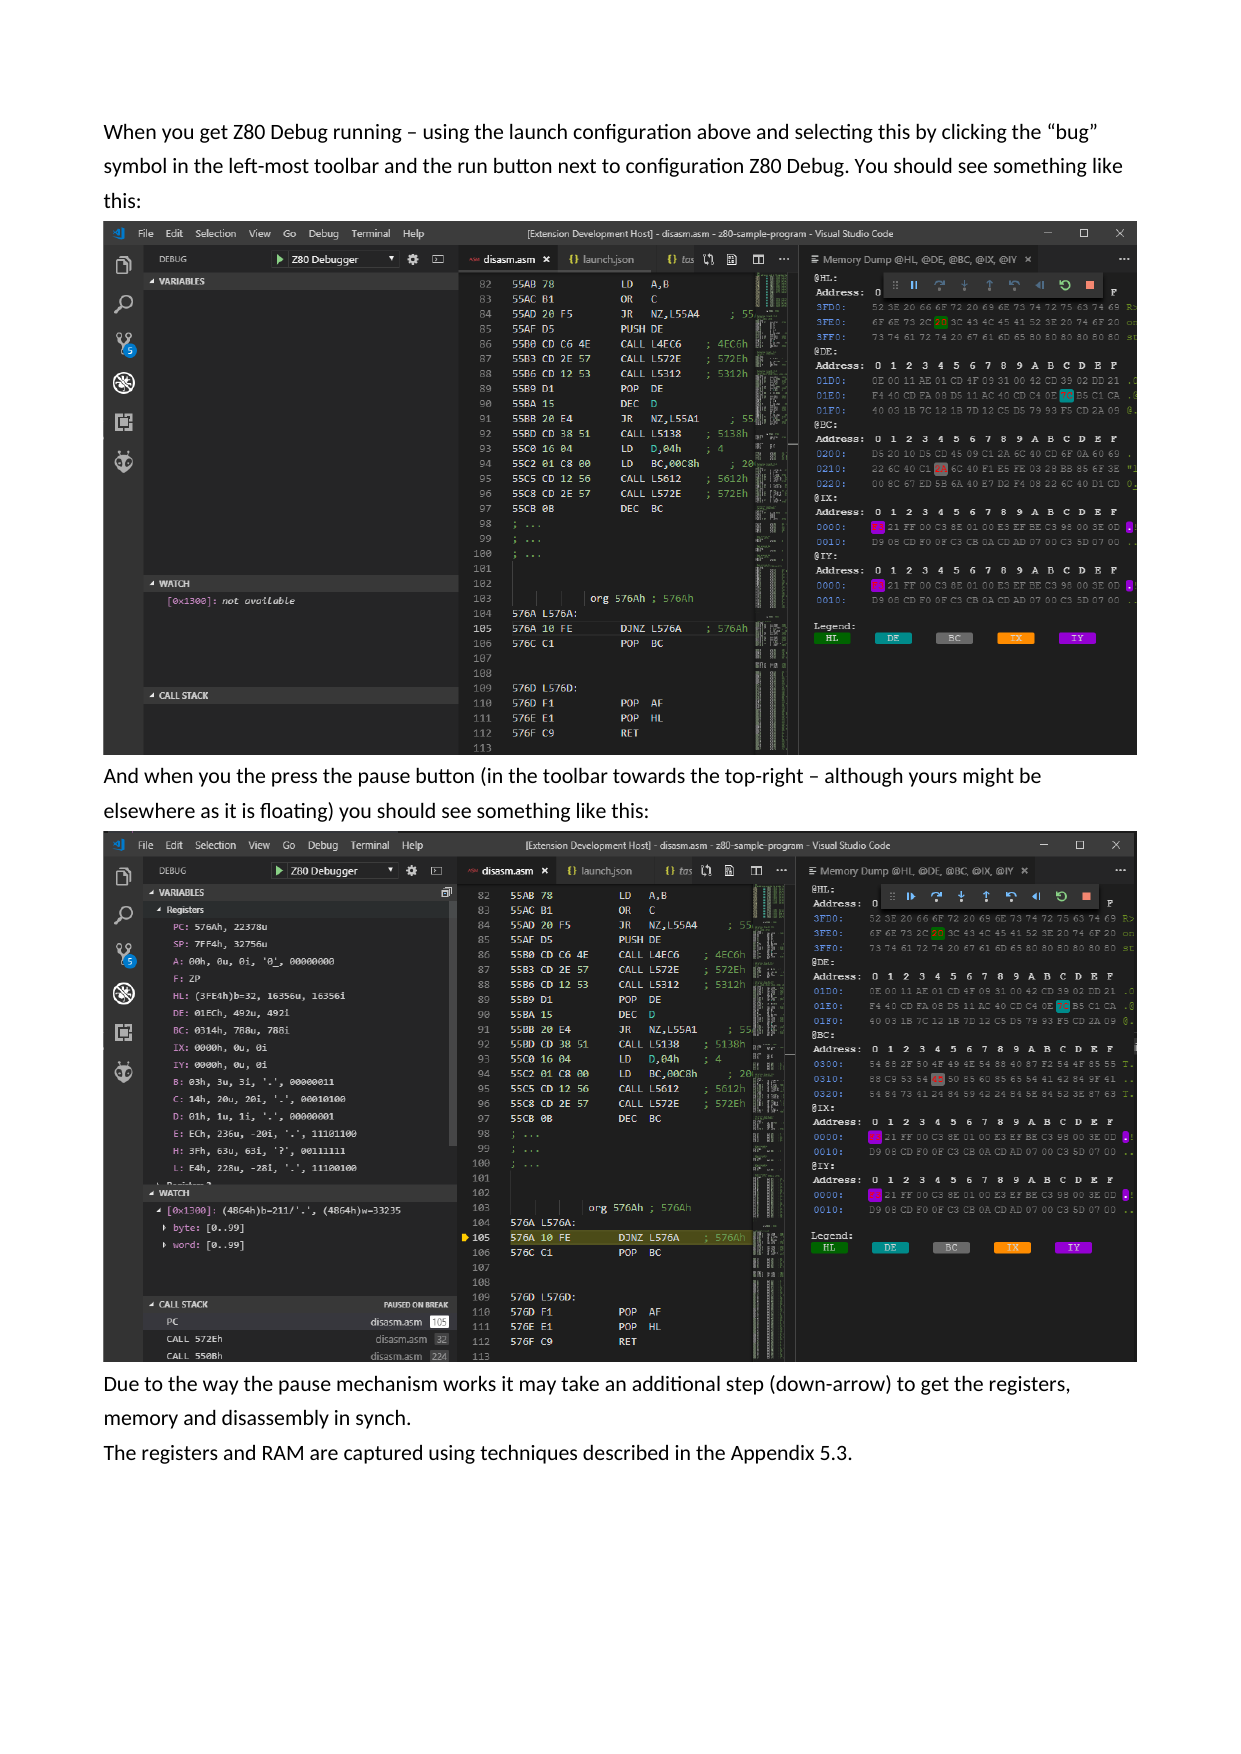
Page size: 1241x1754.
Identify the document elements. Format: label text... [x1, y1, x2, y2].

text When you get Z80 Debug running – using the launch configuration above and selecting this by clicking the “bug” symbol in the left-most toolbar and the run button next to configuration Z80 Debug. You should see something like this: [103, 118, 1137, 214]
picture [103, 831, 1137, 1362]
picture [103, 221, 1137, 755]
text Due to the way the pause mechanism works it may take an additional step (down-arrow) to get the registers, memory and disassembly in synch. [103, 1370, 1137, 1431]
text And when you the press the pause button (in the toolbar towards the top-right – although yours might be elsewhere as it is floating) you should see something like this: [103, 762, 1137, 823]
text The registers and RAM are captured using techniques described in the Appendix 5.3. [103, 1439, 1137, 1466]
